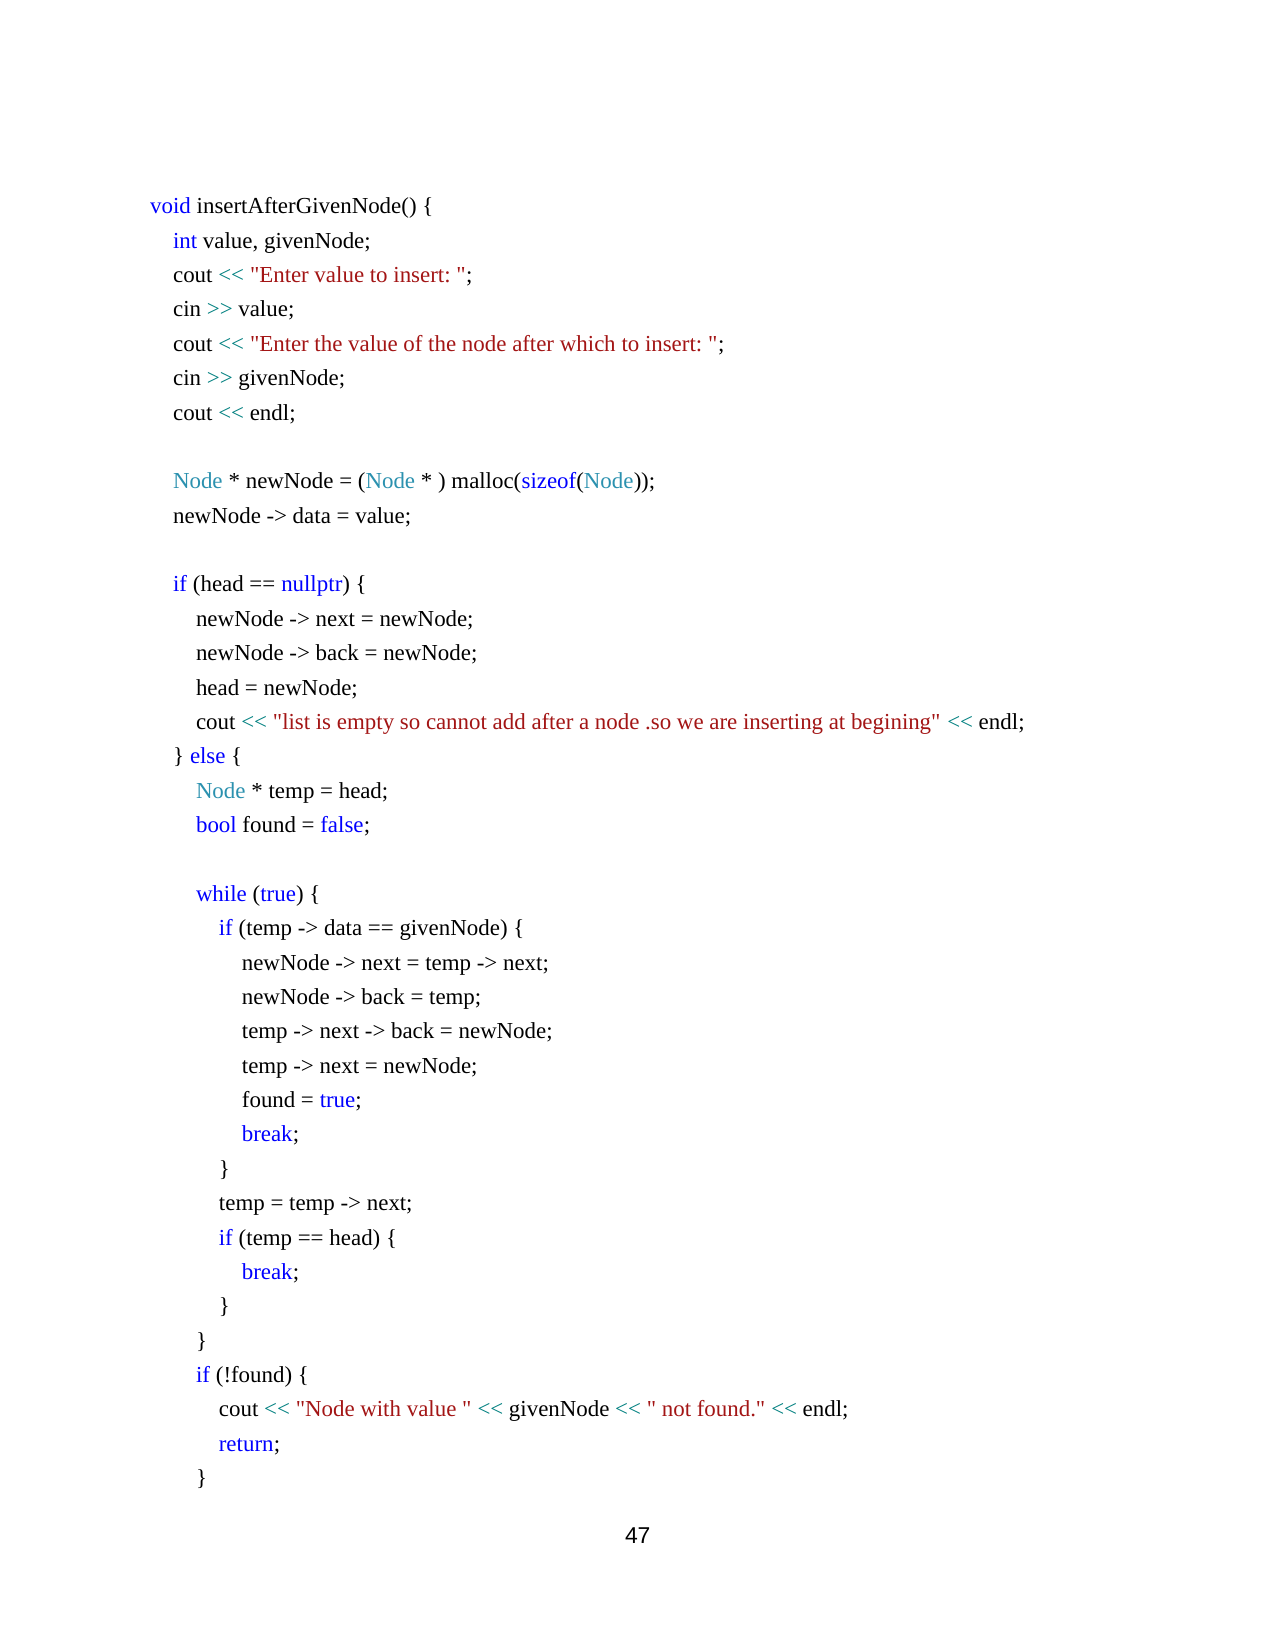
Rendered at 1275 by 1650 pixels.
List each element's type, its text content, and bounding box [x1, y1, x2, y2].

text temp -> next = newNode; [150, 1044, 1125, 1078]
text } [150, 1319, 1125, 1353]
text cout << "list is empty so cannot add after a node .so we are inserting at begining" << endl; [150, 700, 1125, 734]
text Node * temp = head; [150, 769, 1125, 803]
text break; [150, 1250, 1125, 1284]
text if (temp == head) { [150, 1216, 1125, 1250]
text found = true; [150, 1078, 1125, 1112]
text cout << endl; [150, 391, 1125, 425]
text } [150, 1284, 1125, 1319]
text void insertAfterGivenNode() { [150, 184, 1125, 219]
text while (true) { [150, 872, 1125, 906]
text cout << "Node with value " << givenNode << " not found." << endl; [150, 1387, 1125, 1422]
text newNode -> back = temp; [150, 975, 1125, 1009]
text } else { [150, 734, 1125, 769]
text bool found = false; [150, 803, 1125, 837]
text newNode -> back = newNode; [150, 631, 1125, 666]
text int value, givenNode; [150, 219, 1125, 253]
text } [150, 1456, 1125, 1491]
text cin >> value; [150, 287, 1125, 322]
text } [150, 1147, 1125, 1181]
text Node * newNode = (Node * ) malloc(sizeof(Node)); [150, 459, 1125, 494]
text break; [150, 1112, 1125, 1147]
text head = newNode; [150, 666, 1125, 700]
text newNode -> data = value; [150, 494, 1125, 528]
text if (temp -> data == givenNode) { [150, 906, 1125, 941]
text newNode -> next = newNode; [150, 597, 1125, 631]
text temp = temp -> next; [150, 1181, 1125, 1216]
text cout << "Enter the value of the node after which to insert: "; [150, 322, 1125, 356]
text cin >> givenNode; [150, 356, 1125, 391]
text return; [150, 1422, 1125, 1456]
text if (head == nullptr) { [150, 562, 1125, 597]
text cout << "Enter value to insert: "; [150, 253, 1125, 287]
text temp -> next -> back = newNode; [150, 1009, 1125, 1044]
text newNode -> next = temp -> next; [150, 941, 1125, 975]
text if (!found) { [150, 1353, 1125, 1387]
